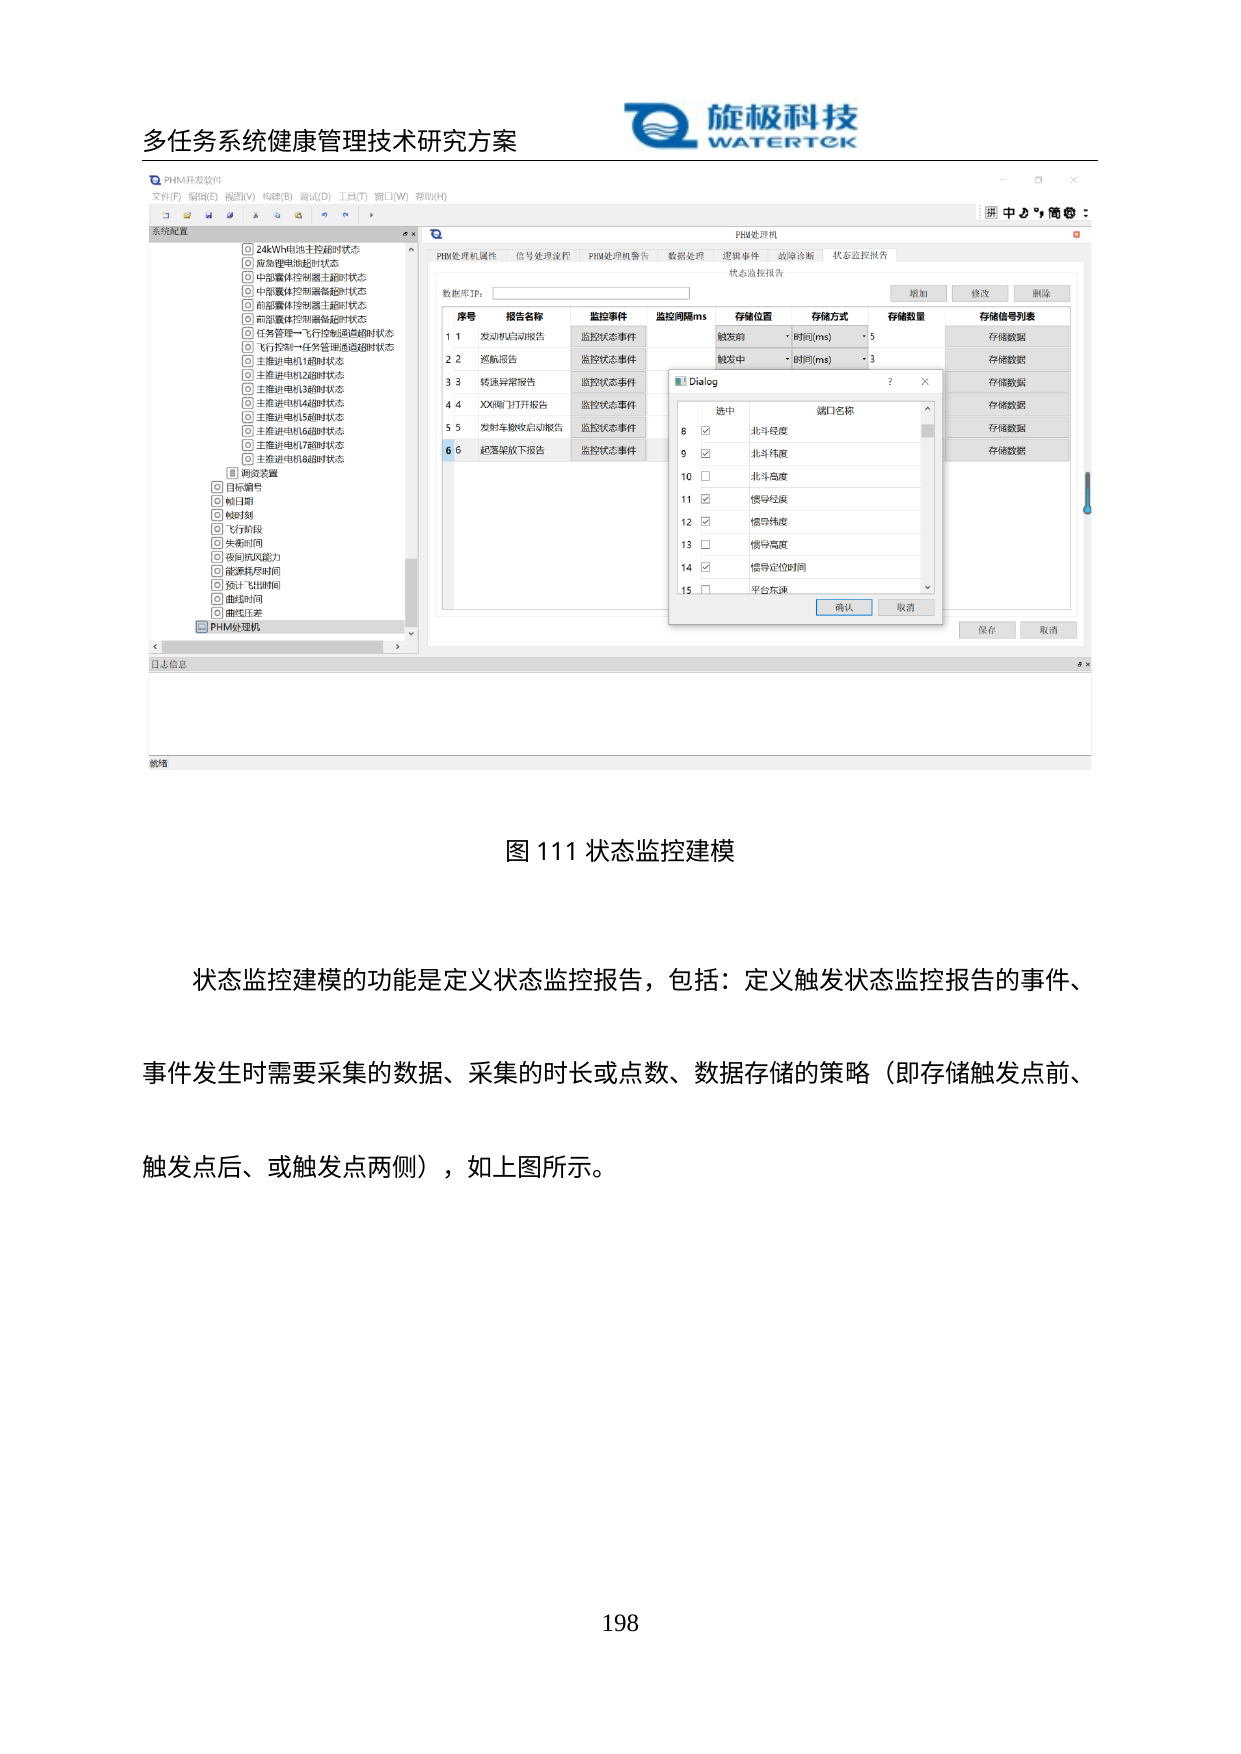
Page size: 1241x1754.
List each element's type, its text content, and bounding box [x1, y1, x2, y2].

picture [148, 171, 1092, 770]
text 状态监控建模的功能是定义状态监控报告，包括：定义触发状态监控报告的事件、事件发生时需要采集的数据、采集的时长或点数、数据存储的策略（即存储触发点前、触发点后、或触发点两侧），如上图所示。 [142, 944, 1098, 1199]
list 状态监控建模 [142, 816, 1098, 883]
picture [623, 100, 861, 151]
